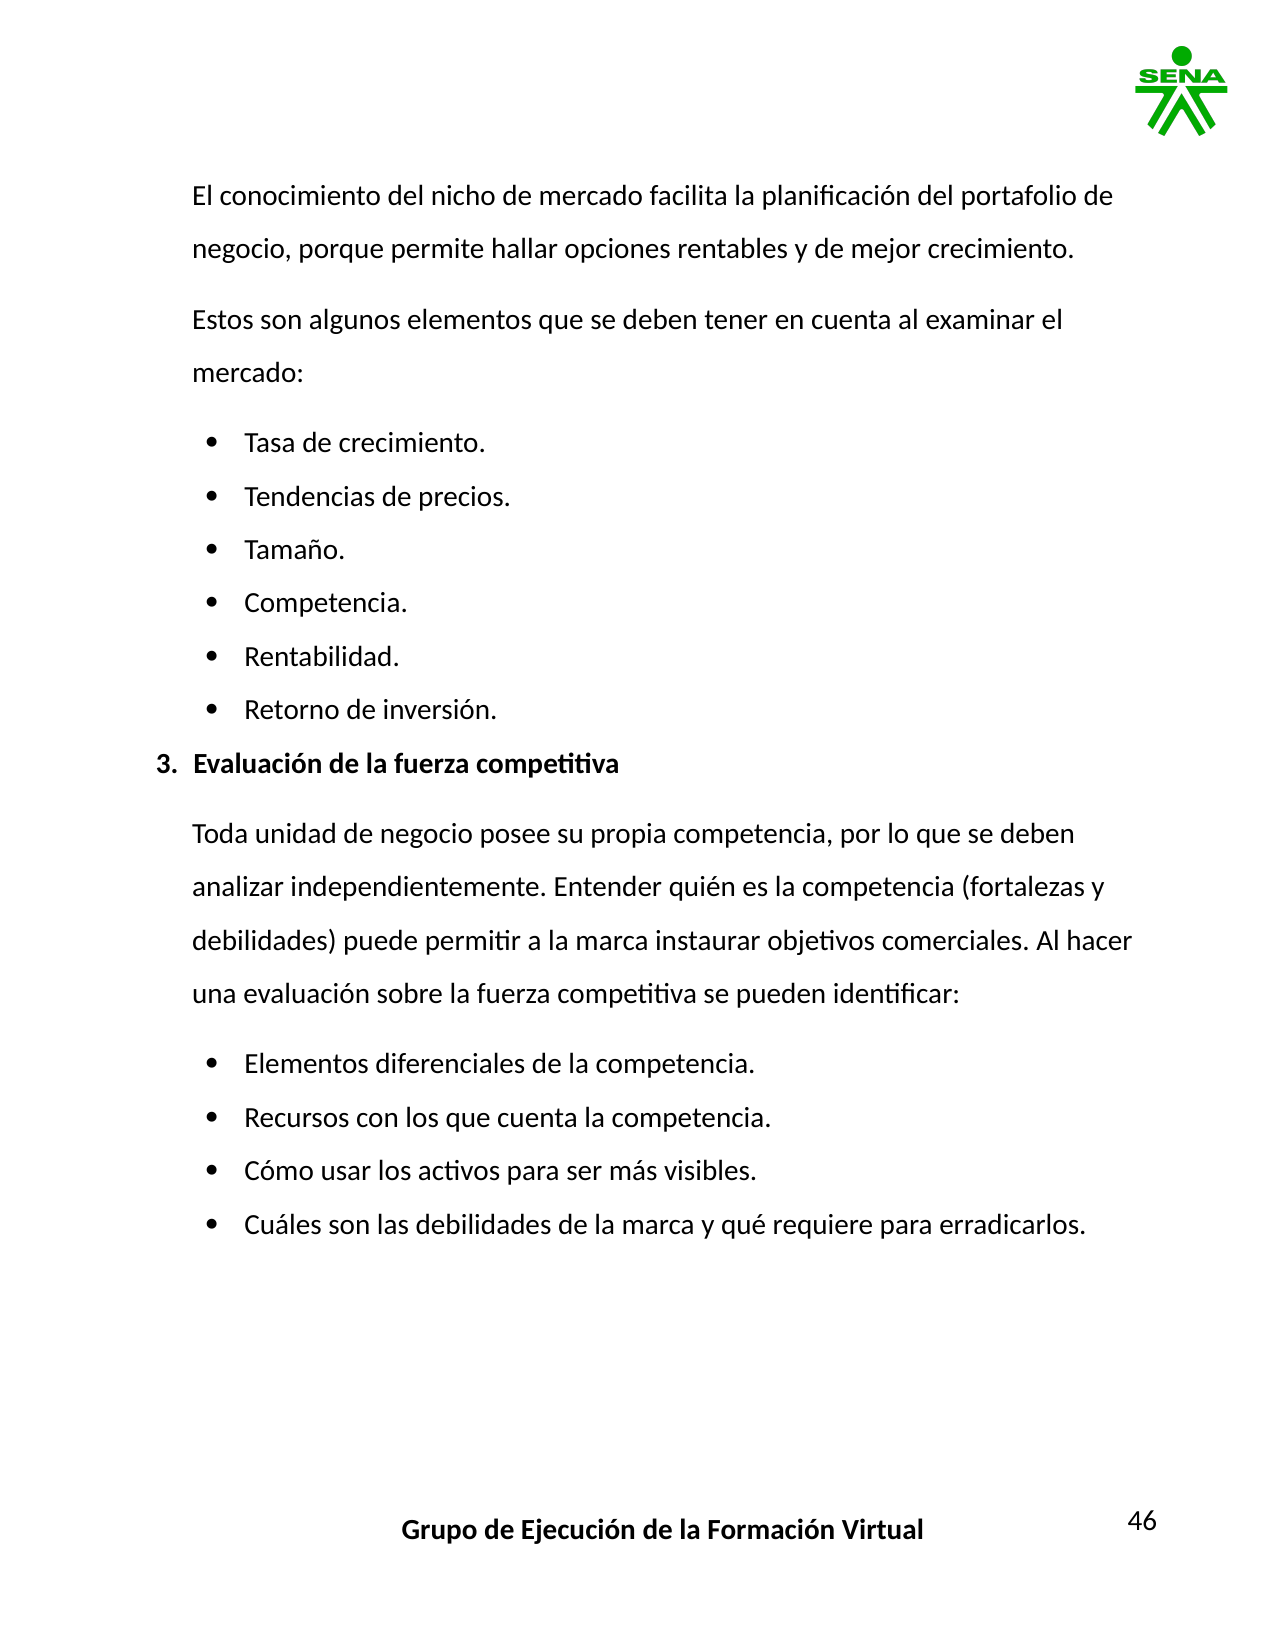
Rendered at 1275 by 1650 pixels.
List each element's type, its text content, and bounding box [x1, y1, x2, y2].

text El conocimiento del nicho de mercado facilita la planificación del portafolio de negocio, porque permite hallar opciones rentables y de mejor crecimiento. [192, 177, 1157, 266]
list Cómo usar los activos para ser más visibles. [207, 1152, 1157, 1188]
list Retorno de inversión. [207, 691, 1157, 727]
picture [1135, 46, 1228, 136]
list Elementos diferenciales de la competencia. [207, 1045, 1157, 1081]
list Evaluación de la fuerza competitiva [156, 745, 1157, 781]
text Toda unidad de negocio posee su propia competencia, por lo que se deben analizar independientemente. Entender quién es la competencia (fortalezas y debilidades) puede permitir a la marca instaurar objetivos comerciales. Al hacer una evaluación sobre la fuerza competitiva se pueden identificar: [192, 815, 1157, 1011]
list Tendencias de precios. [207, 478, 1157, 513]
list Recursos con los que cuenta la competencia. [207, 1099, 1157, 1134]
list Tamaño. [207, 531, 1157, 567]
text Estos son algunos elementos que se deben tener en cuenta al examinar el mercado: [192, 301, 1157, 390]
list Tasa de crecimiento. [207, 424, 1157, 460]
list Rentabilidad. [207, 638, 1157, 674]
list Competencia. [207, 584, 1157, 620]
list Cuáles son las debilidades de la marca y qué requiere para erradicarlos. [207, 1206, 1157, 1241]
